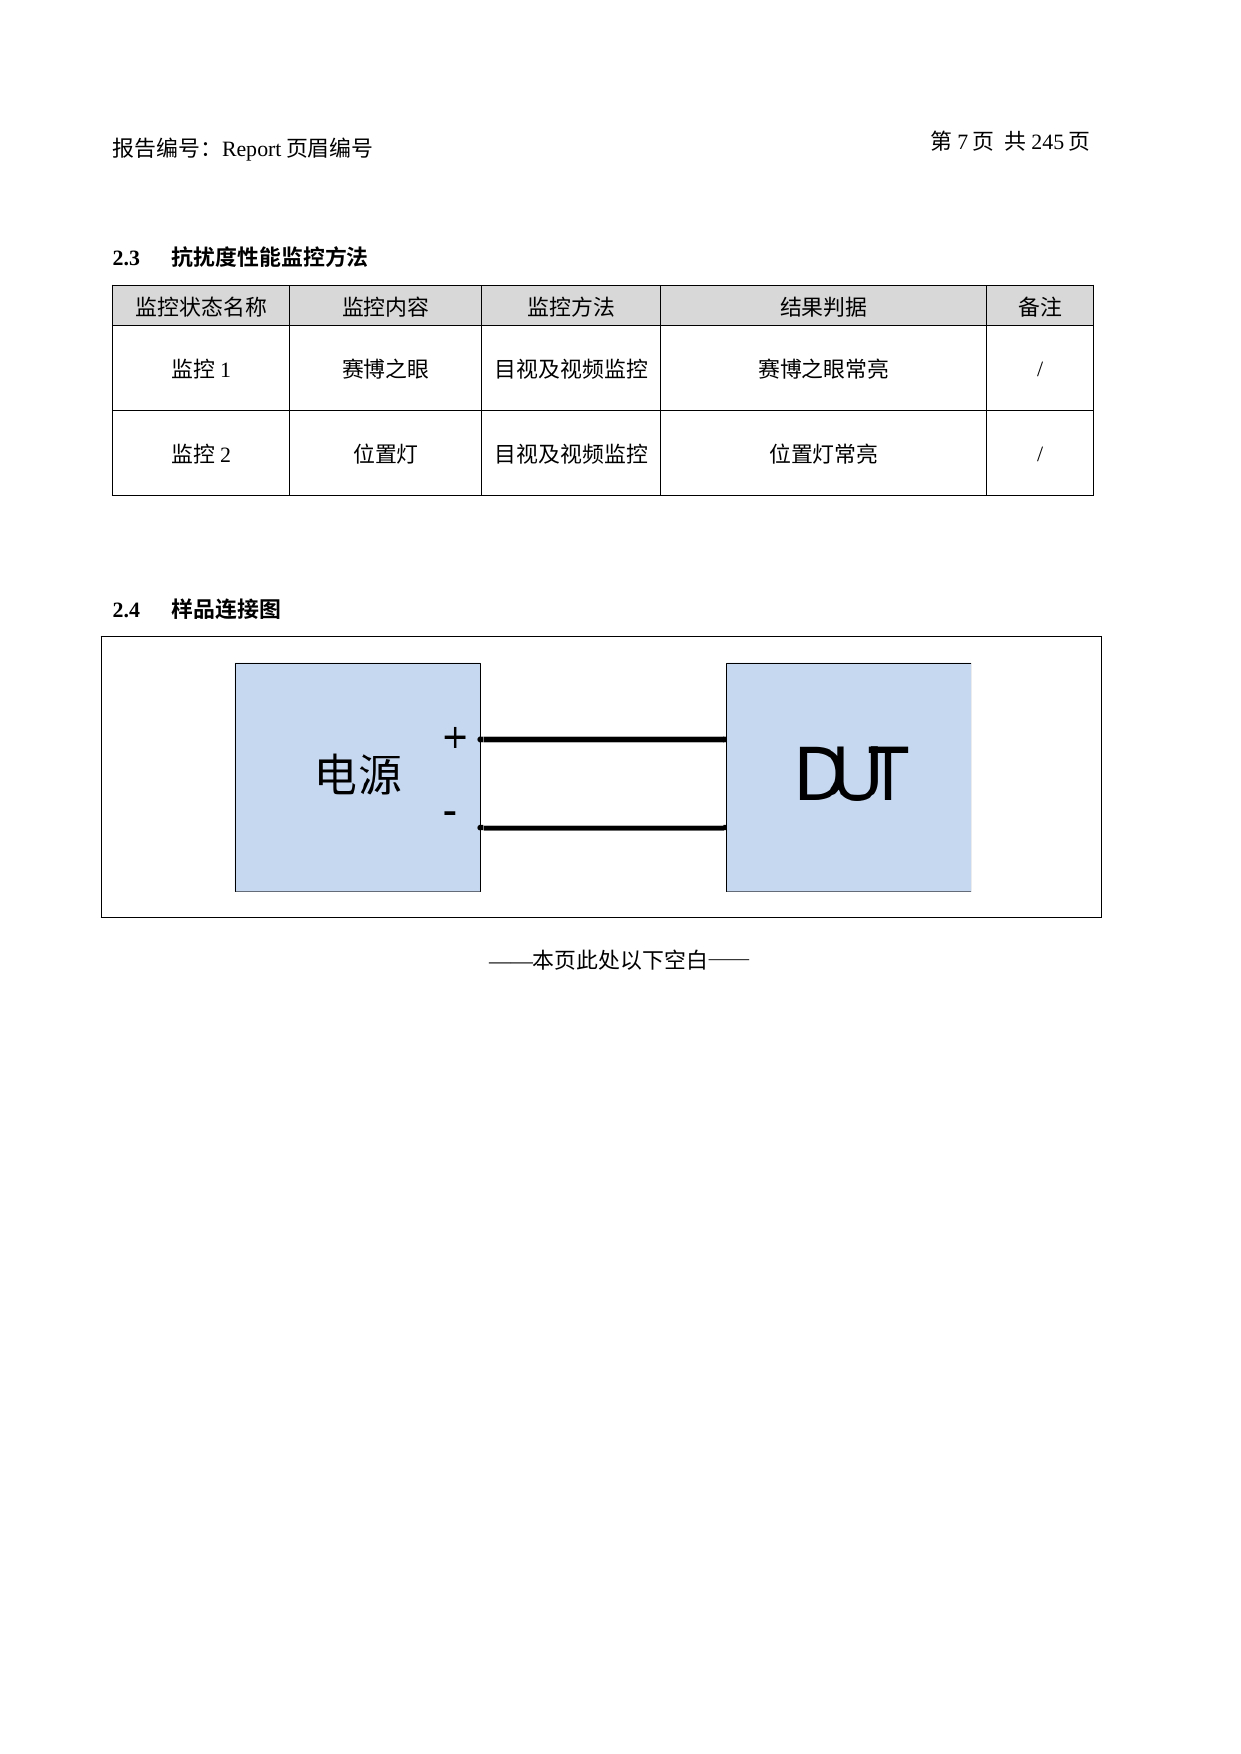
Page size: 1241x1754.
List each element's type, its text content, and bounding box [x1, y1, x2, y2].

table_header 监控方法 [482, 286, 660, 325]
table_header 结果判据 [661, 286, 986, 325]
table_cell 位置灯 [290, 411, 481, 495]
table_header [102, 637, 1101, 917]
table_cell 目视及视频监控 [482, 411, 660, 495]
table_cell 目视及视频监控 [482, 326, 660, 410]
table_header 备注 [987, 286, 1093, 325]
table_cell / [987, 326, 1093, 410]
table_cell / [987, 411, 1093, 495]
table_cell 赛博之眼 [290, 326, 481, 410]
table_cell 监控2 [113, 411, 289, 495]
subtitle 样品连接图 [112, 592, 1128, 623]
text ——本页此处以下空白—— [112, 943, 1128, 975]
table_header 监控状态名称 [113, 286, 289, 325]
table_cell 监控1 [113, 326, 289, 410]
table_cell 位置灯常亮 [661, 411, 986, 495]
table_header 监控内容 [290, 286, 481, 325]
subtitle 抗扰度性能监控方法 [112, 240, 1128, 272]
table_cell 赛博之眼常亮 [661, 326, 986, 410]
